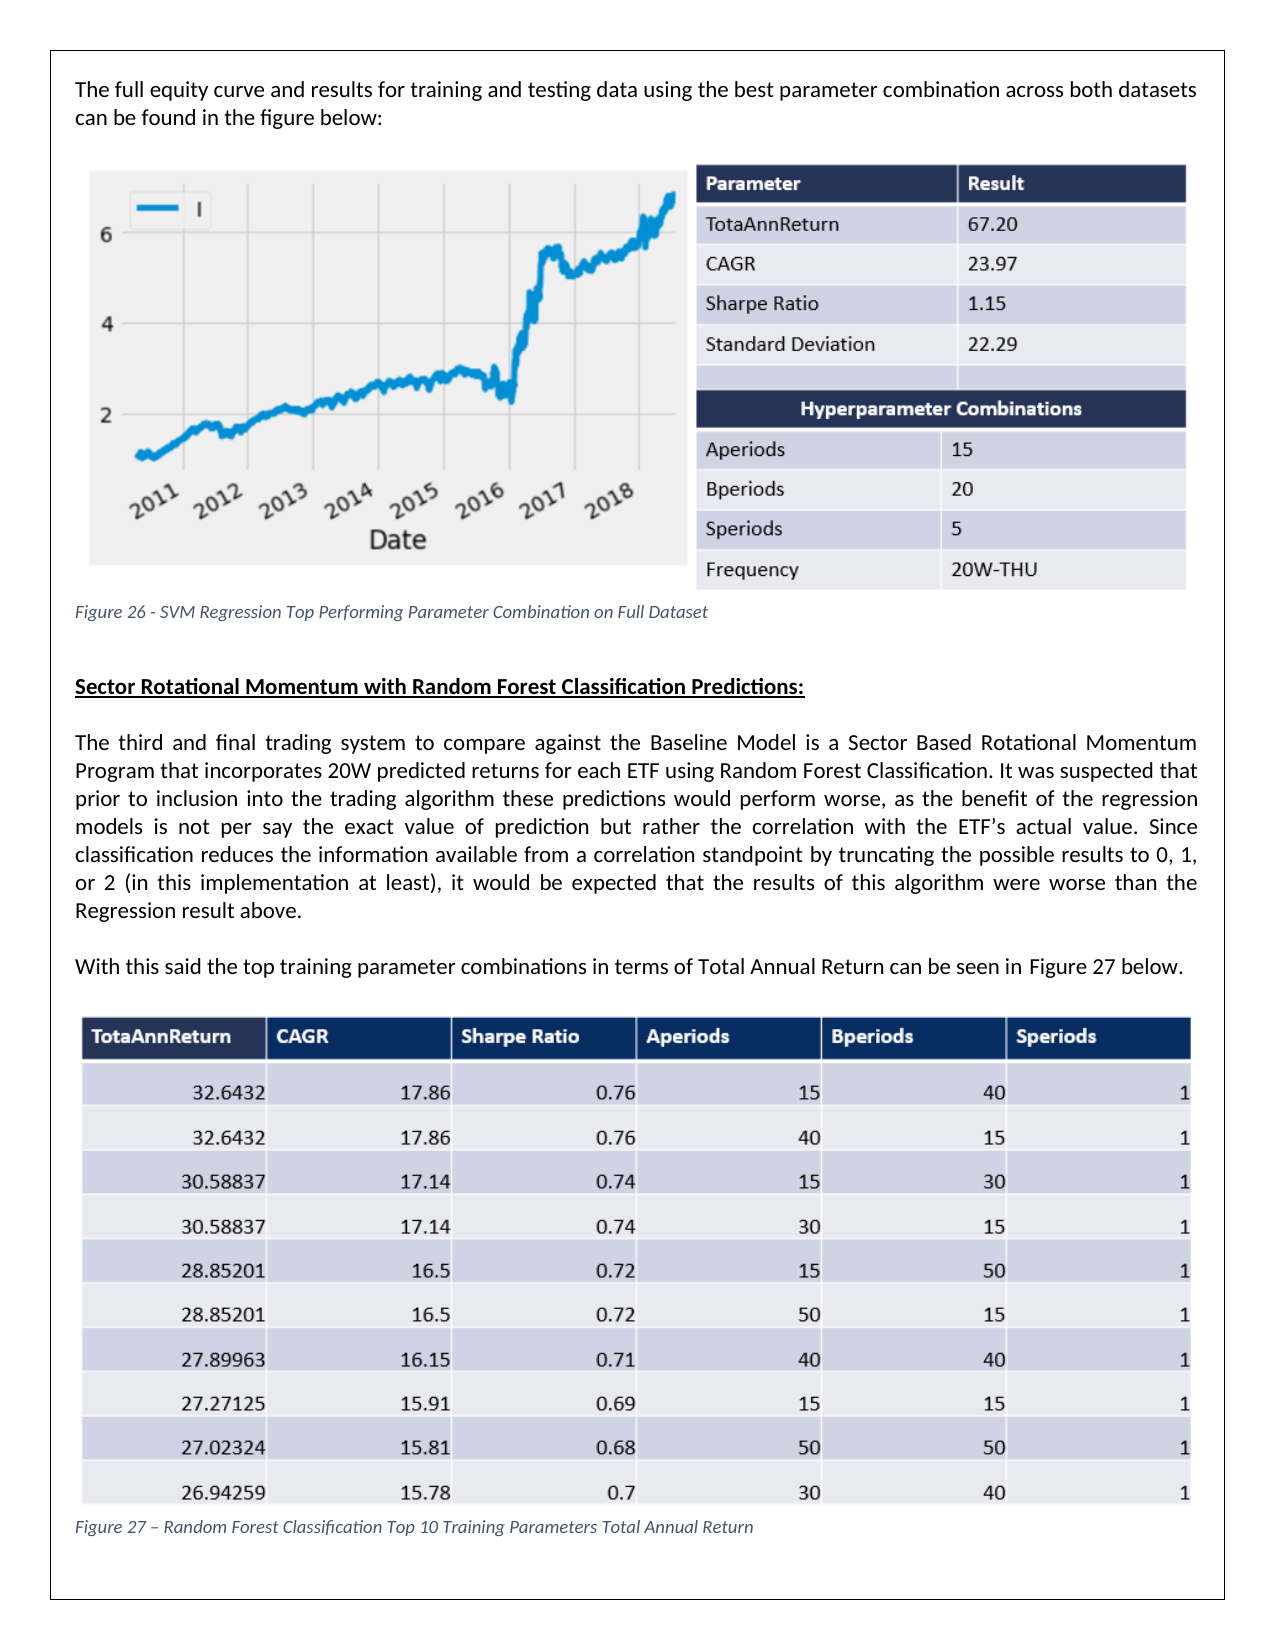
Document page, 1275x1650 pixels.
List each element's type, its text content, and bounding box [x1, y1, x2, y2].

text Figure 26 - SVM Regression Top Performing Parameter Combination on Full Dataset [75, 601, 1200, 623]
picture [75, 1008, 1200, 1516]
text Figure 27 – Random Forest Classification Top 10 Training Parameters Total Annual Return [75, 1516, 1200, 1538]
text The third and final trading system to compare against the Baseline Model is a Sector Based Rotational Momentum Program that incorporates 20W predicted returns for each ETF using Random Forest Classification. It was suspected that prior to inclusion into the trading algorithm these predictions would perform worse, as the benefit of the regression models is not per say the exact value of prediction but rather the correlation with the ETF’s actual value. Since classification reduces the information available from a correlation standpoint by truncating the possible results to 0, 1, or 2 (in this implementation at least), it would be expected that the results of this algorithm were worse than the Regression result above. [75, 728, 1200, 924]
picture [75, 159, 1200, 601]
text Sector Rotational Momentum with Random Forest Classification Predictions: [75, 672, 1200, 700]
text The full equity curve and results for training and testing data using the best parameter combination across both datasets can be found in the figure below: [75, 75, 1200, 131]
text With this said the top training parameter combinations in terms of Total Annual Return can be seen in Figure 27 below. [75, 952, 1200, 980]
